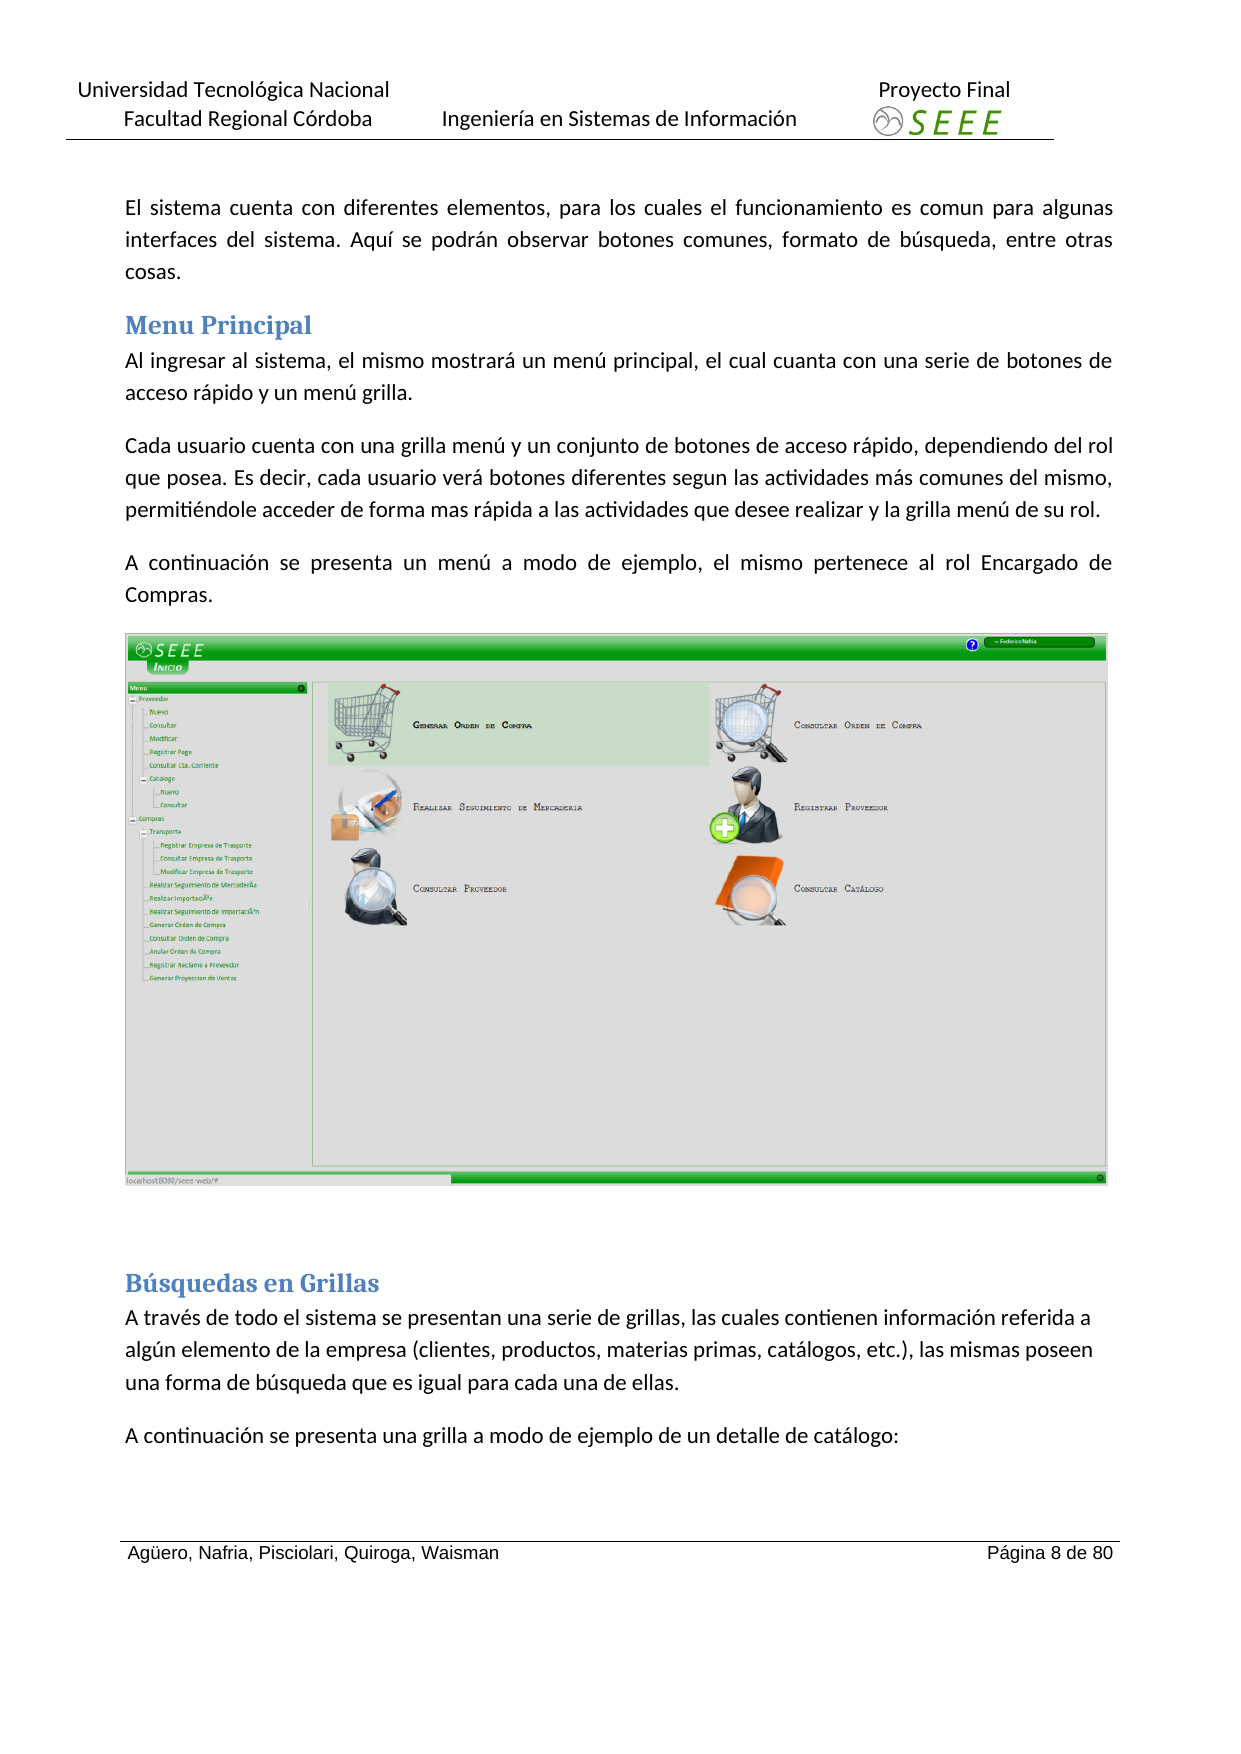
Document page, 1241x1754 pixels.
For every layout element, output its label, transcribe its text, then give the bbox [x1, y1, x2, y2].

text Al ingresar al sistema, el mismo mostrará un menú principal, el cual cuanta con una serie de botones de acceso rápido y un menú grilla. [125, 346, 1115, 406]
text A continuación se presenta una grilla a modo de ejemplo de un detalle de catálogo: [125, 1421, 1115, 1449]
text A través de todo el sistema se presentan una serie de grillas, las cuales contienen información referida a algún elemento de la empresa (clientes, productos, materias primas, catálogos, etc.), las mismas poseen una forma de búsqueda que es igual para cada una de ellas. [125, 1303, 1115, 1396]
subtitle Búsquedas en Grillas [125, 1268, 1115, 1299]
text A continuación se presenta un menú a modo de ejemplo, el mismo pertenece al rol Encargado de Compras. [125, 548, 1115, 608]
text Cada usuario cuenta con una grilla menú y un conjunto de botones de acceso rápido, dependiendo del rol que posea. Es decir, cada usuario verá botones diferentes segun las actividades más comunes del mismo, permitiéndole acceder de forma mas rápida a las actividades que desee realizar y la grilla menú de su rol. [125, 431, 1115, 523]
picture [873, 103, 1004, 139]
text El sistema cuenta con diferentes elementos, para los cuales el funcionamiento es comun para algunas interfaces del sistema. Aquí se podrán observar botones comunes, formato de búsqueda, entre otras cosas. [125, 193, 1115, 285]
picture [125, 633, 1108, 1186]
subtitle Menu Principal [125, 310, 1115, 341]
